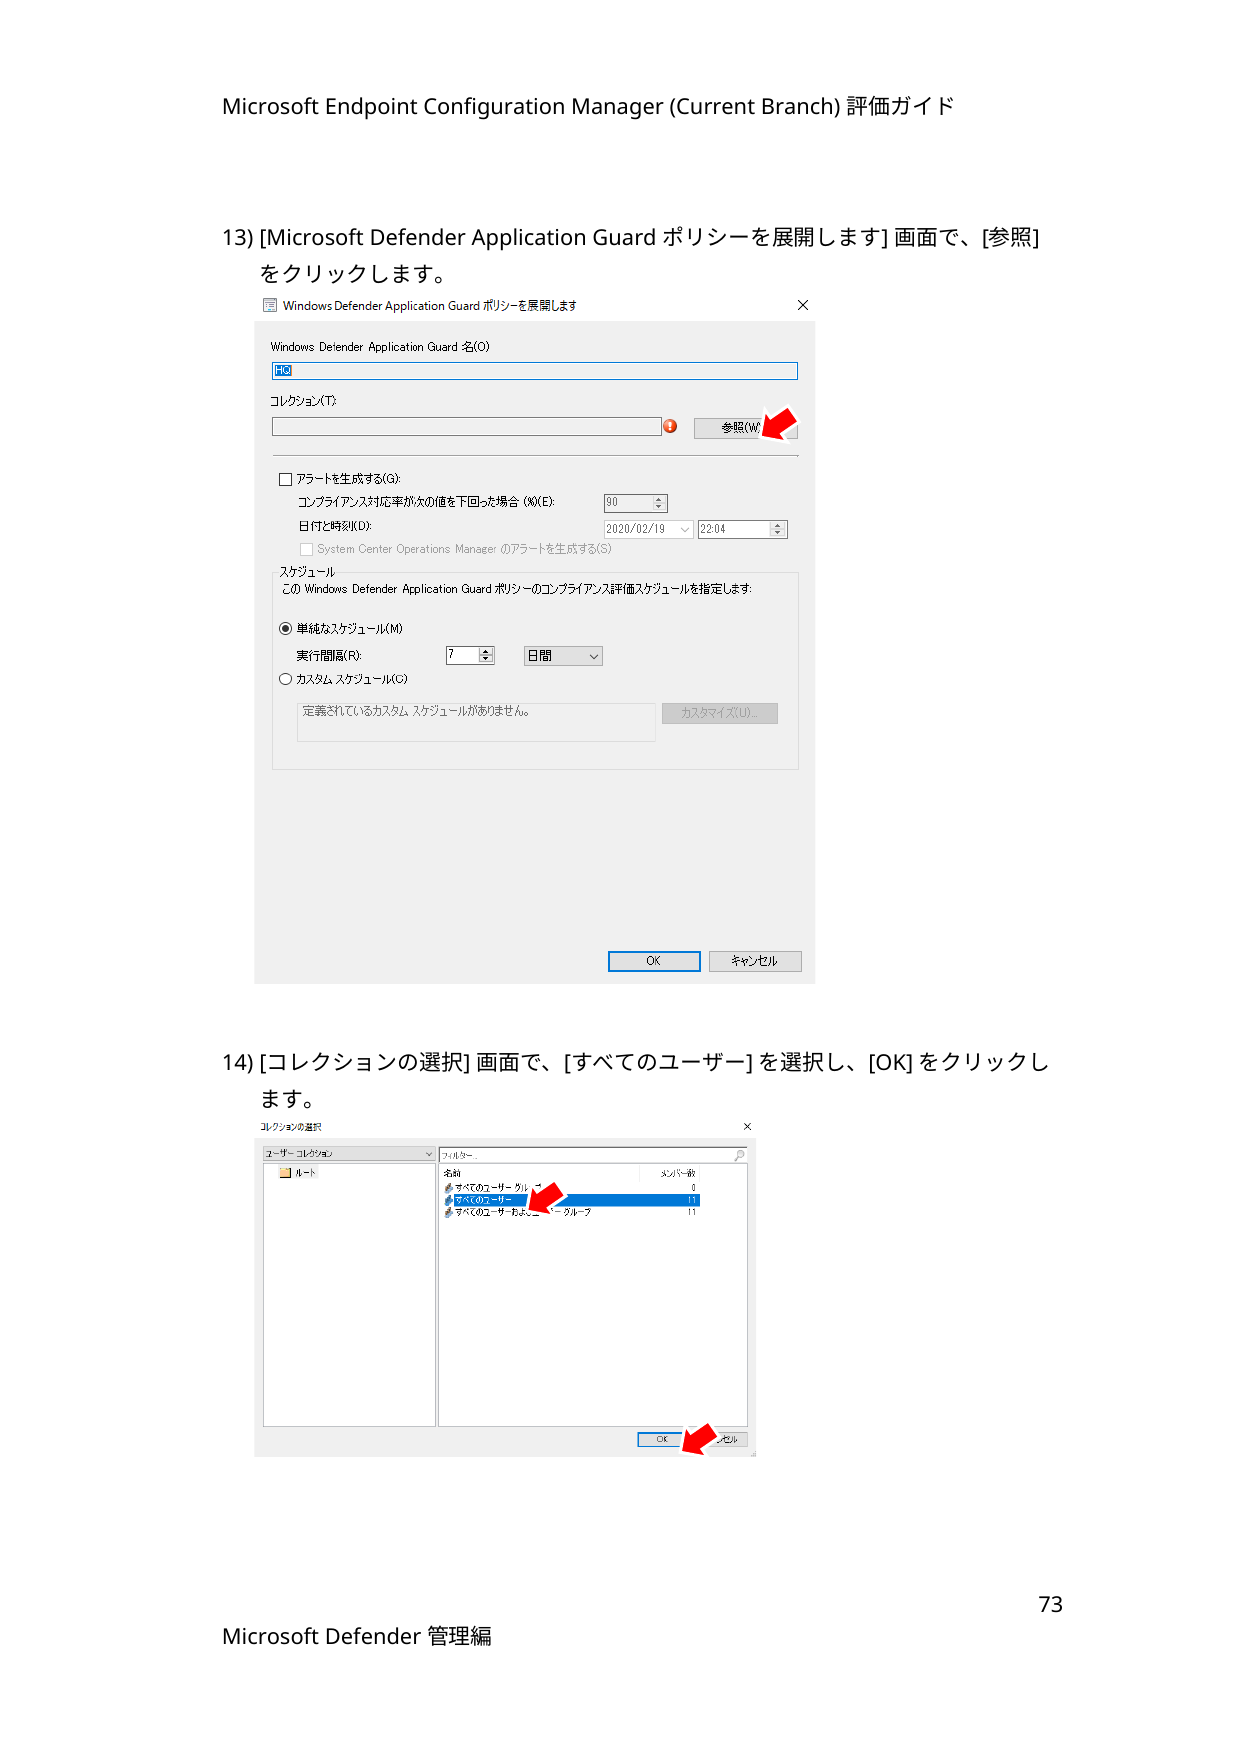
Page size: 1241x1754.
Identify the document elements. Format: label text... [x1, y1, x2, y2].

picture [254, 291, 816, 984]
picture [254, 1116, 757, 1457]
list [Microsoft Defender Application Guard ポリシーを展開します] 画面で、[参照] をクリックします。 [222, 217, 1063, 292]
list [コレクションの選択] 画面で、[すべてのユーザー] を選択し、[OK] をクリックします。 [222, 1042, 1063, 1117]
